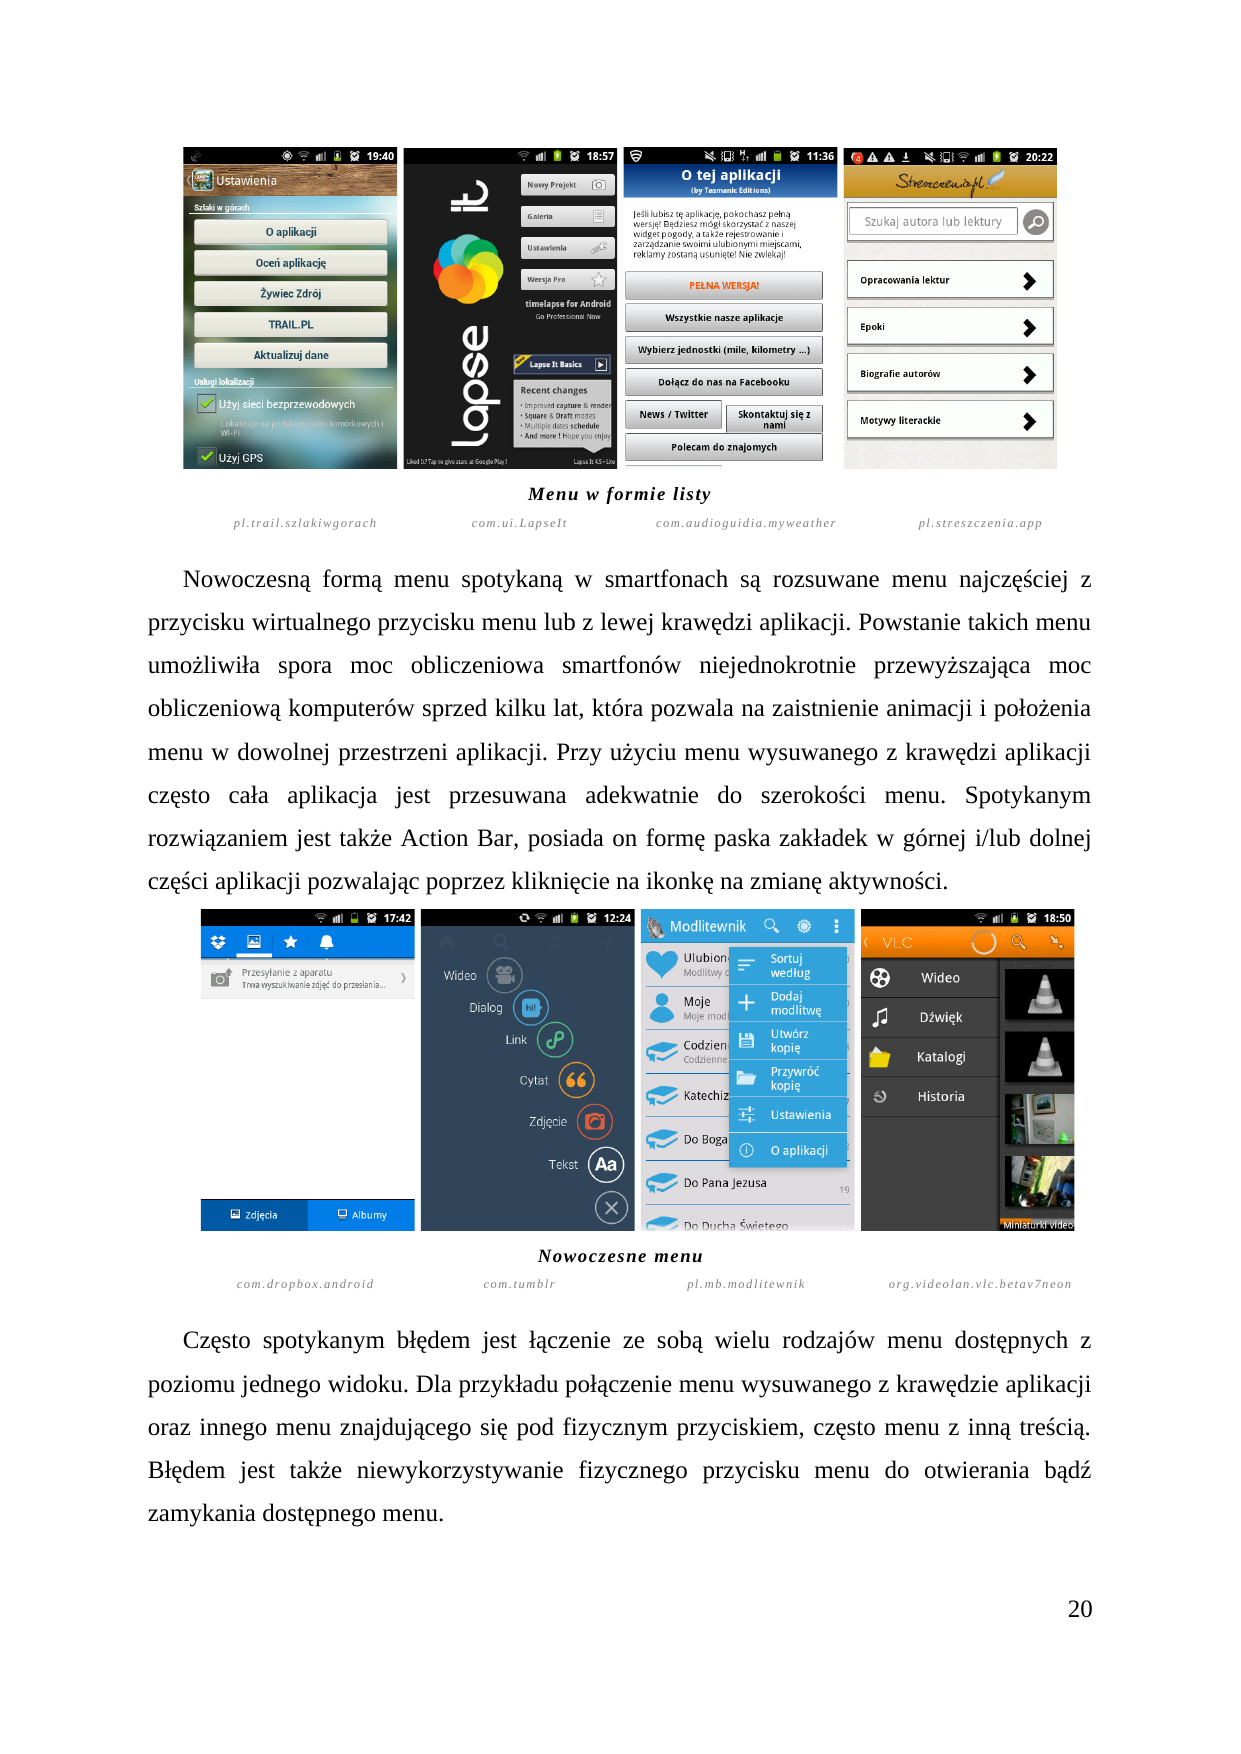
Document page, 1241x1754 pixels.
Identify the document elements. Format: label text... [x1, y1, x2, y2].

table_header com.dropbox.android [207, 1277, 403, 1326]
text Nowoczesną formą menu spotykaną w smartfonach są rozsuwane menu najczęściej z przycisku wirtualnego przycisku menu lub z lewej krawędzi aplikacji. Powstanie takich menu umożliwiła spora moc obliczeniowa smartfonów niejednokrotnie przewyższająca moc obliczeniową komputerów sprzed kilku lat, która pozwala na zaistnienie animacji i położenia menu w dowolnej przestrzeni aplikacji. Przy użyciu menu wysuwanego z krawędzi aplikacji często cała aplikacja jest przesuwana adekwatnie do szerokości menu. Spotykanym rozwiązaniem jest także Action Bar, posiada on formę paska zakładek w górnej i/lub dolnej części aplikacji pozwalając poprzez kliknięcie na ikonkę na zmianę aktywności. [148, 564, 1092, 895]
table_header pl.mb.modlitewnik [635, 1277, 856, 1326]
subtitle Menu w formie listy [148, 483, 1092, 505]
table_header com.audioguidia.myweather [635, 516, 856, 564]
table_header pl.streszczenia.app [856, 516, 1104, 564]
picture [403, 148, 618, 469]
table_header com.ui.LapseIt [403, 516, 635, 564]
picture [843, 148, 1057, 469]
table_header com.tumblr [403, 1277, 635, 1326]
subtitle Nowoczesne menu [148, 1245, 1092, 1266]
picture [623, 147, 838, 469]
picture [200, 909, 415, 1231]
table_header pl.trail.szlakiwgorach [207, 516, 403, 564]
picture [861, 909, 1075, 1231]
table_header org.videolan.vlc.betav7neon [856, 1277, 1104, 1326]
picture [420, 909, 635, 1231]
picture [640, 909, 855, 1231]
text Często spotykanym błędem jest łączenie ze sobą wielu rodzajów menu dostępnych z poziomu jednego widoku. Dla przykładu połączenie menu wysuwanego z krawędzie aplikacji oraz innego menu znajdującego się pod fizycznym przyciskiem, często menu z inną treścią. Błędem jest także niewykorzystywanie fizycznego przycisku menu do otwierania bądź zamykania dostępnego menu. [148, 1326, 1092, 1527]
picture [183, 147, 398, 469]
